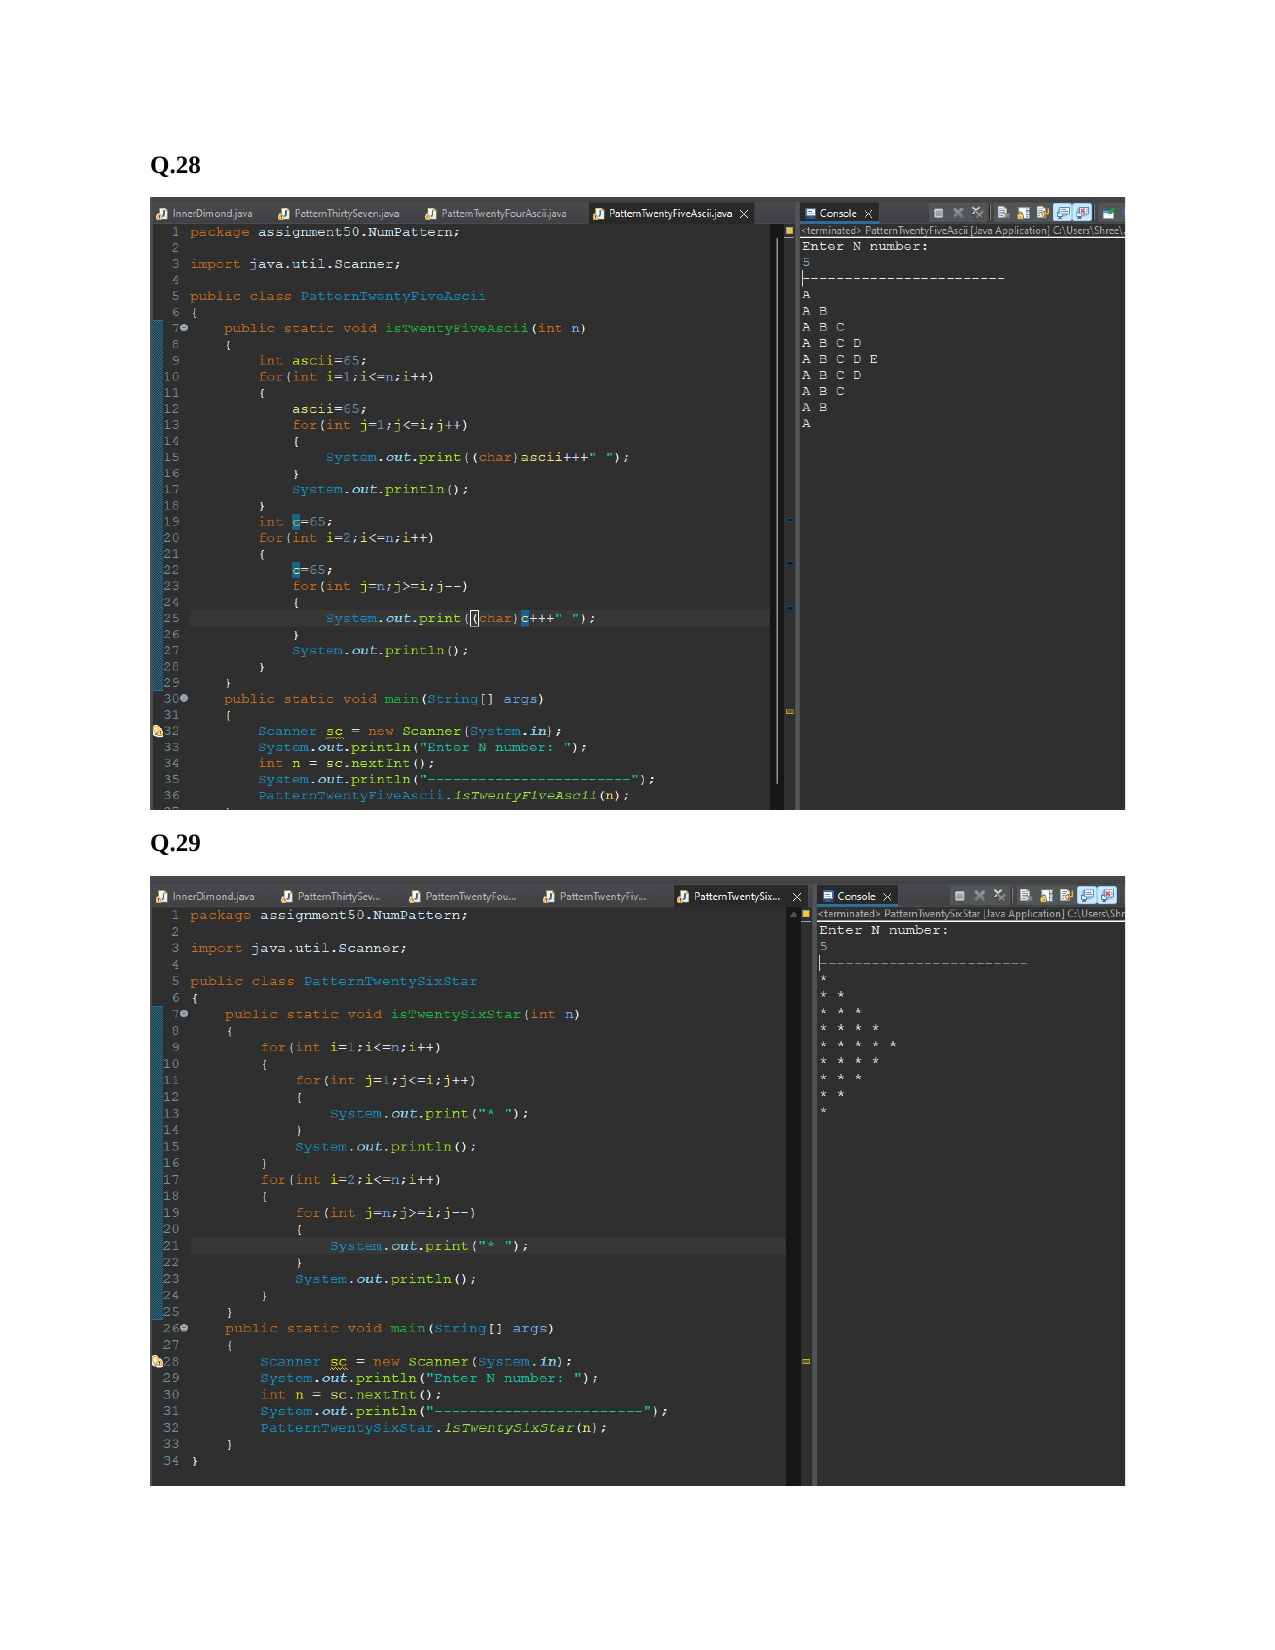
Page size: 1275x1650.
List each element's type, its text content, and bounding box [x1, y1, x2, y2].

text Q.29 [150, 828, 1125, 857]
picture [150, 197, 1125, 810]
picture [150, 876, 1125, 1486]
text Q.28 [150, 150, 1125, 179]
